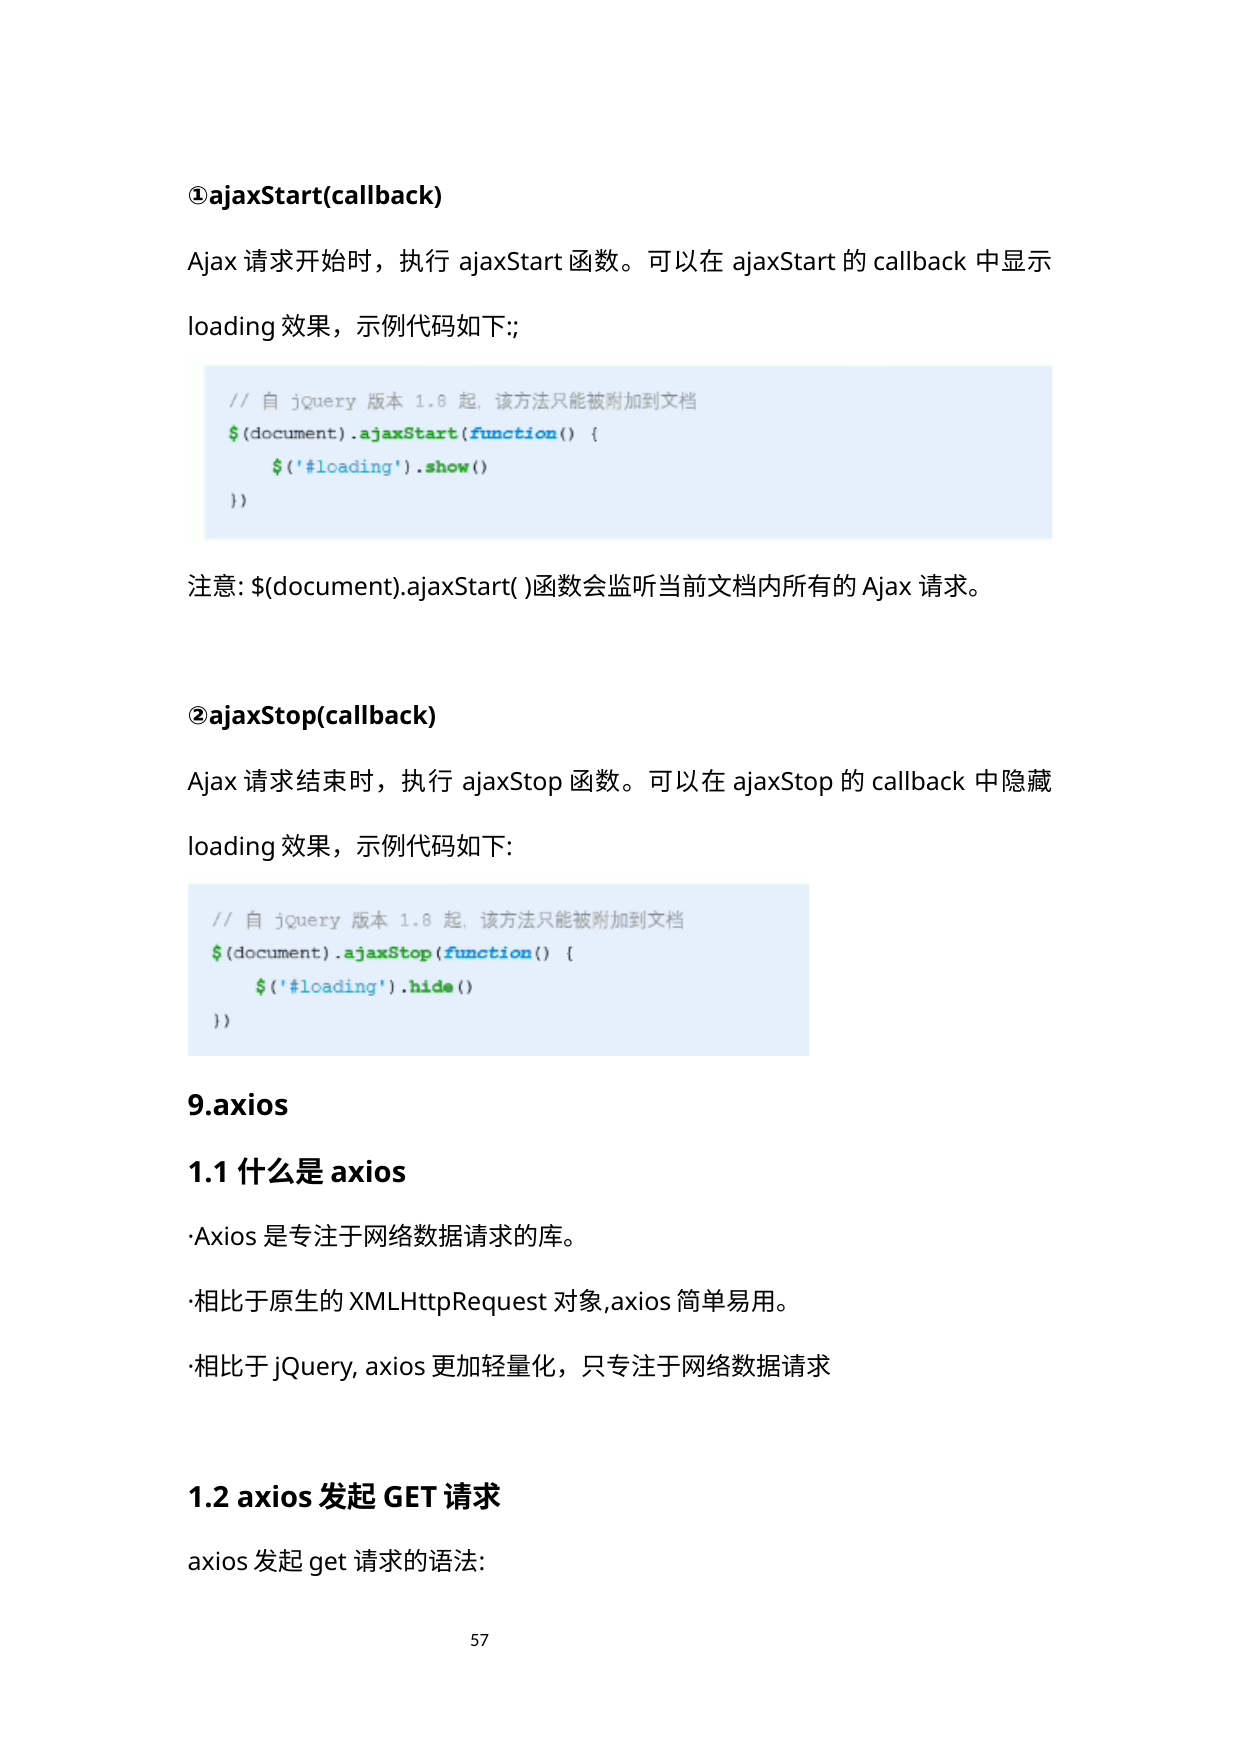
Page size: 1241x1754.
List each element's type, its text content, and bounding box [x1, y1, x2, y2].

picture [187, 357, 1053, 543]
text 注意: $(document).ajaxStart( )函数会监听当前文档内所有的Ajax 请求。 [187, 552, 1053, 617]
text axios发起get 请求的语法: [187, 1527, 1053, 1592]
text 1.2 axios发起GET请求 [187, 1462, 1053, 1527]
text ·相比于原生的XMLHttpRequest 对象,axios简单易用。 [187, 1267, 1053, 1332]
text ②ajaxStop(callback) [187, 682, 1053, 747]
text ·Axios 是专注于网络数据请求的库。 [187, 1202, 1053, 1267]
text 9.axios [187, 1072, 1053, 1137]
text ·相比于jQuery, axios更加轻量化，只专注于网络数据请求 [187, 1332, 1053, 1397]
text 1.1 什么是axios [187, 1137, 1053, 1202]
picture [187, 877, 810, 1056]
text Ajax请求结束时，执行 ajaxStop函数。可以在ajaxStop的callback 中隐藏 loading效果，示例代码如下: [187, 747, 1053, 877]
text Ajax请求开始时，执行 ajaxStart函数。可以在 ajaxStart的callback 中显示loading效果，示例代码如下:; [187, 227, 1053, 357]
text ①ajaxStart(callback) [187, 162, 1053, 227]
